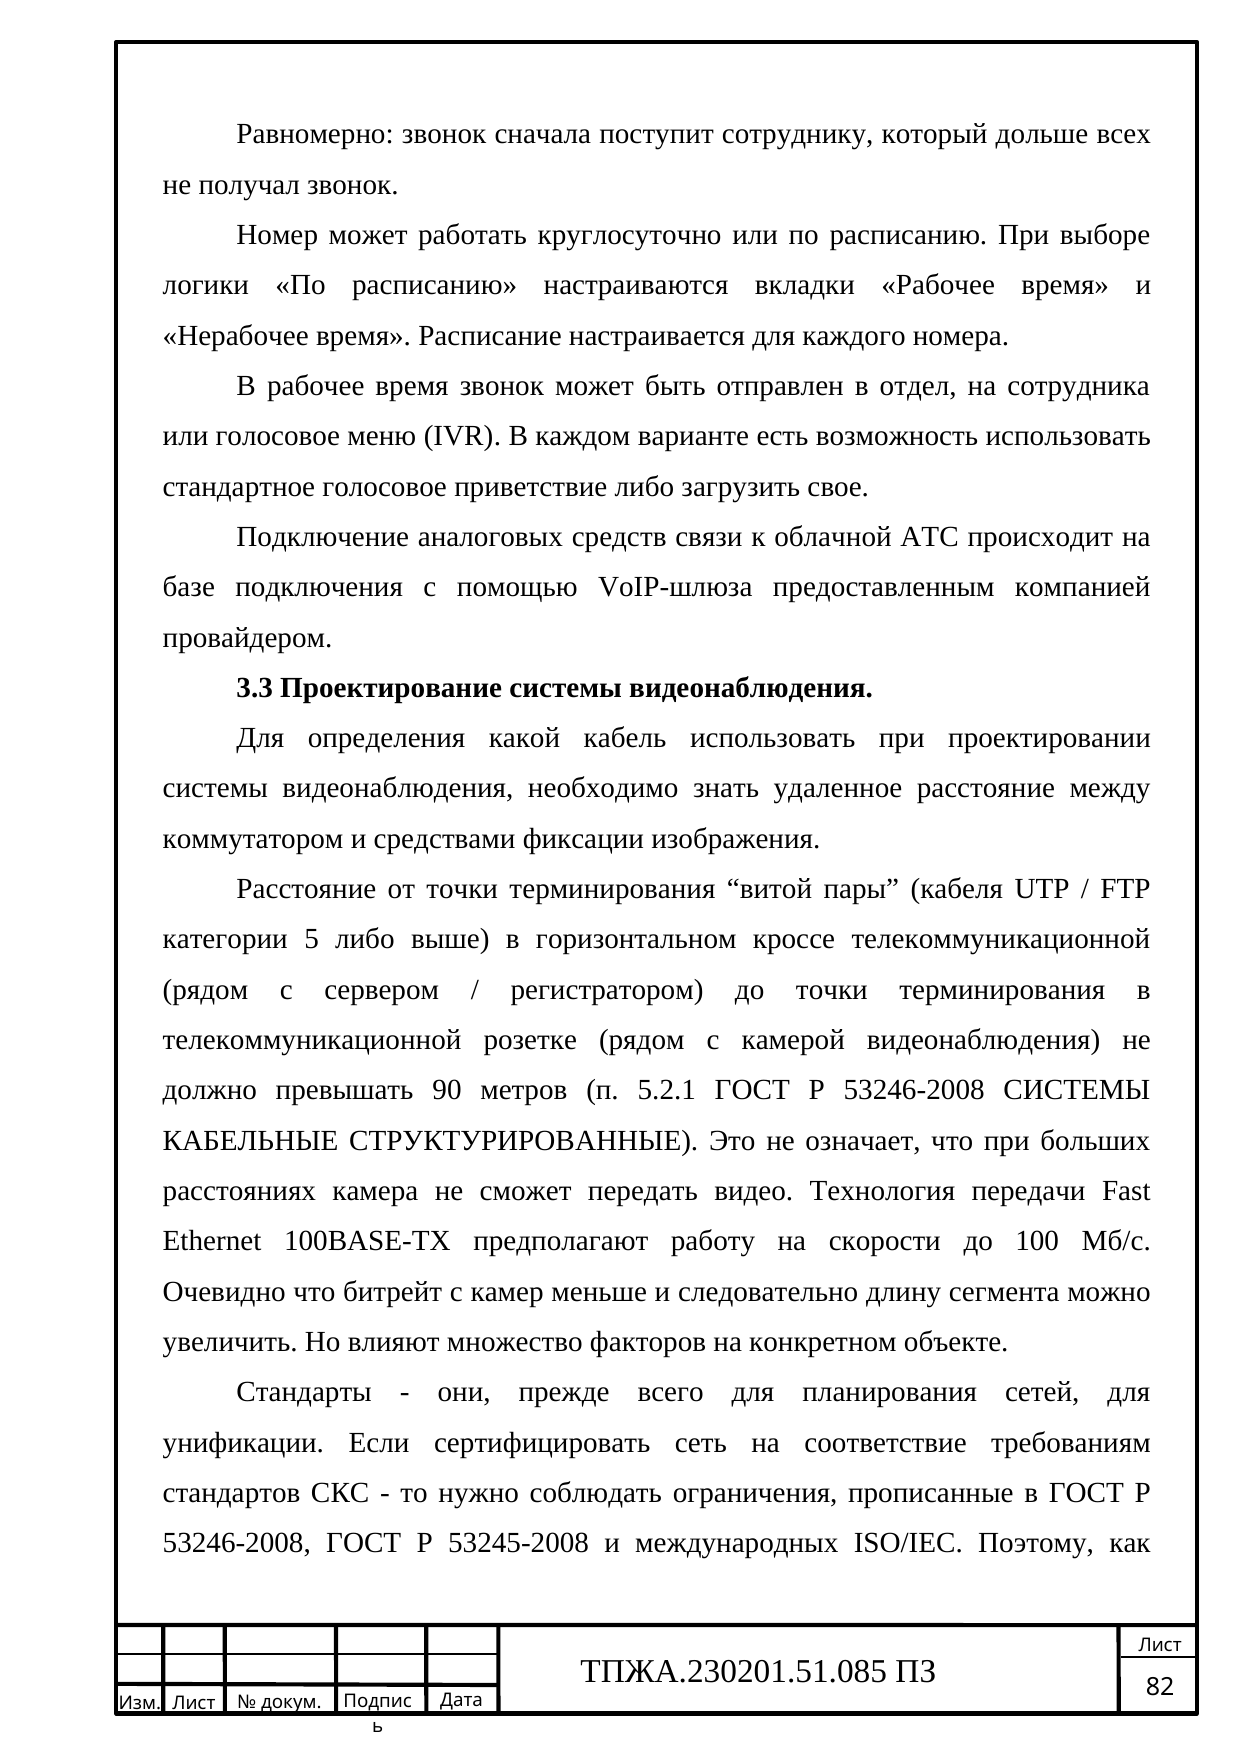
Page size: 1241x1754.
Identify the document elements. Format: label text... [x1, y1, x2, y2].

text Для определения какой кабель использовать при проектировании системы видеонаблюдения, необходимо знать удаленное расстояние между коммутатором и средствами фиксации изображения. [162, 720, 1152, 854]
text В рабочее время звонок может быть отправлен в отдел, на сотрудника или голосовое меню (IVR). В каждом варианте есть возможность использовать стандартное голосовое приветствие либо загрузить свое. [162, 368, 1152, 502]
text Равномерно: звонок сначала поступит сотруднику, который дольше всех не получал звонок. [162, 117, 1152, 200]
text Подключение аналоговых средств связи к облачной АТС происходит на базе подключения с помощью VoIP-шлюза предоставленным компанией провайдером. [162, 519, 1152, 653]
list Номер может работать круглосуточно или по расписанию. При выборе логики «По расписанию» настраиваются вкладки «Рабочее время» и «Нерабочее время». Расписание настраивается для каждого номера. [162, 217, 1152, 351]
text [162, 1374, 1152, 1559]
text 3.3 Проектирование системы видеонаблюдения. [162, 670, 1152, 703]
text Расстояние от точки терминирования “витой пары” (кабеля UTP / FTP категории 5 либо выше) в горизонтальном кроссе телекоммуникационной (рядом с сервером / регистратором) до точки терминирования в телекоммуникационной розетке (рядом с камерой видеонаблюдения) не должно превышать 90 метров (п. 5.2.1 ГОСТ Р 53246-2008 СИСТЕМЫ КАБЕЛЬНЫЕ СТРУКТУРИРОВАННЫЕ). Это не означает, что при больших расстояниях камера не сможет передать видео. Технология передачи Fast Ethernet 100BASE-TX предполагают работу на скорости до 100 Мб/с. Очевидно что битрейт с камер меньше и следовательно длину сегмента можно увеличить. Но влияют множество факторов на конкретном объекте. [162, 871, 1152, 1358]
